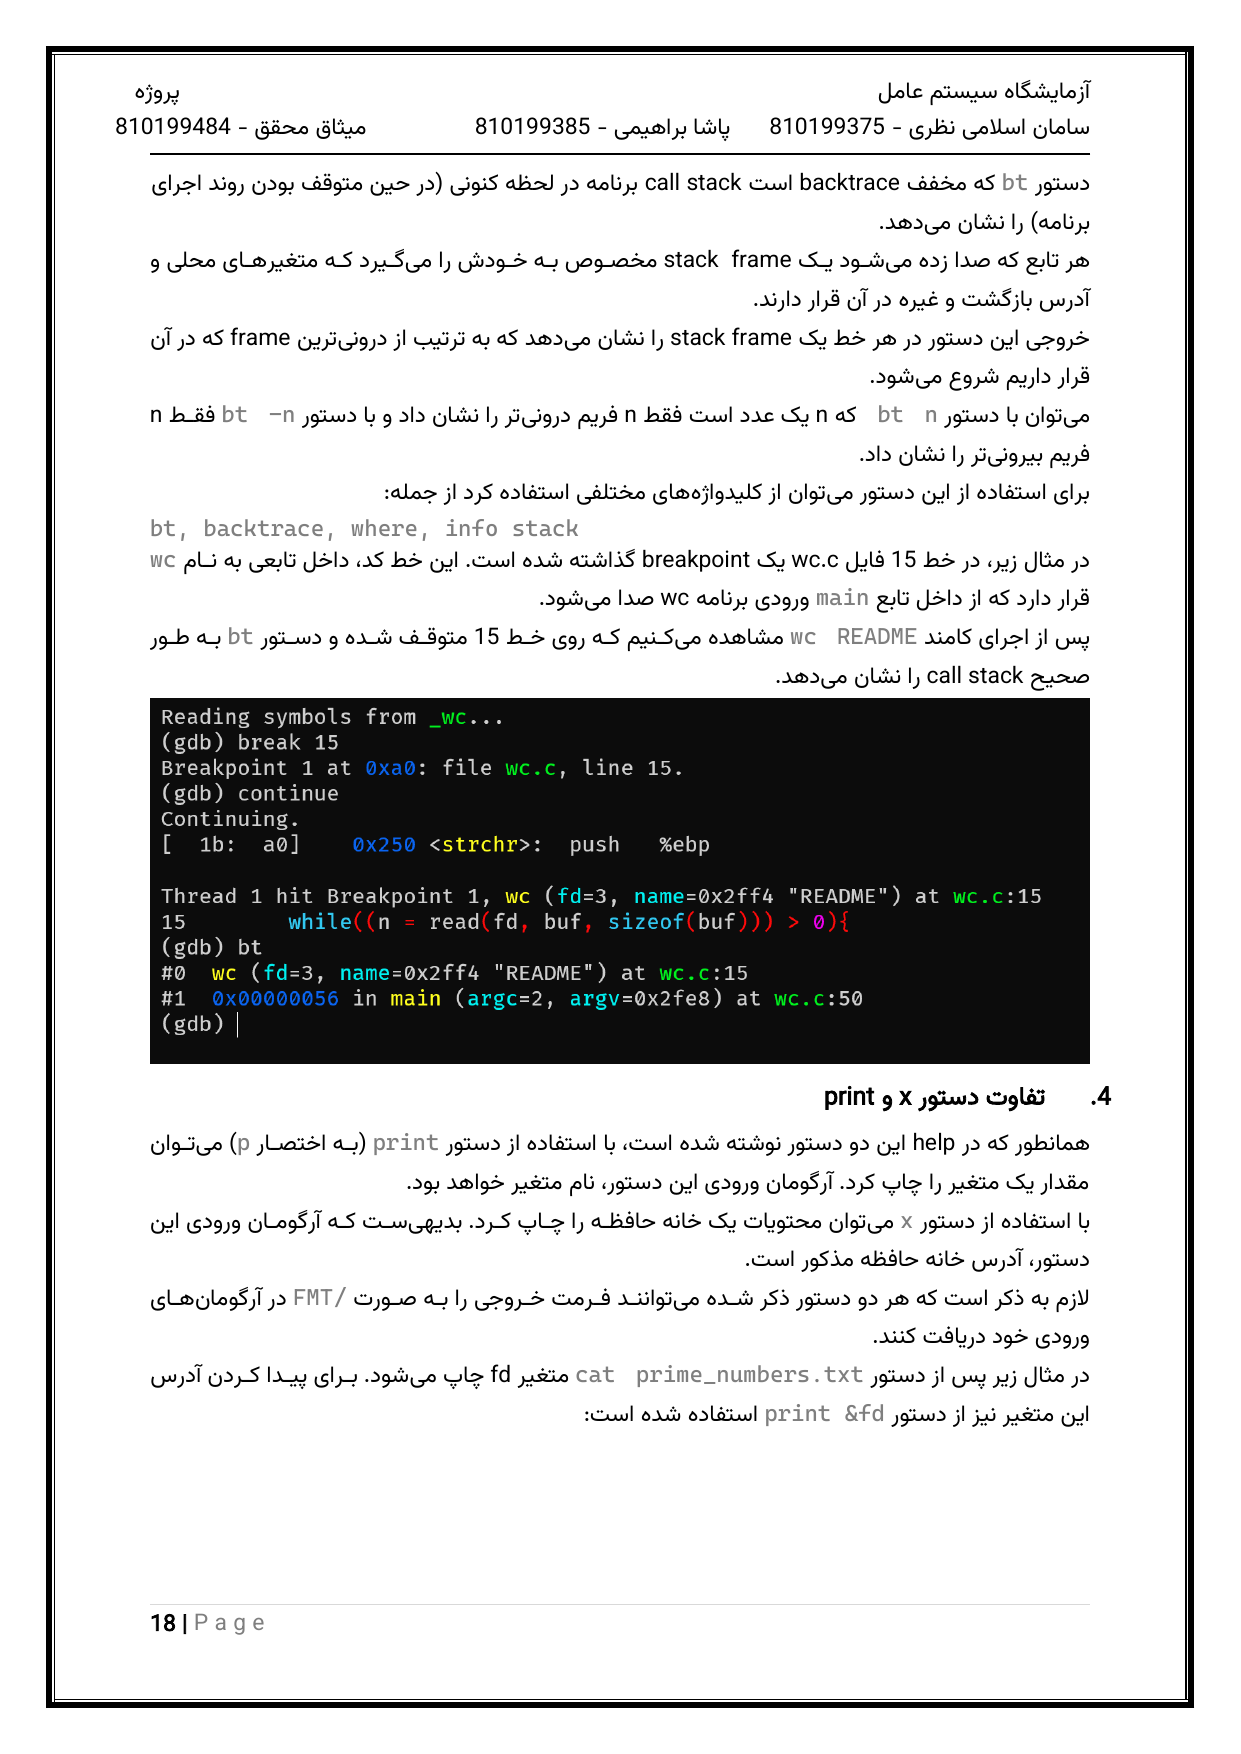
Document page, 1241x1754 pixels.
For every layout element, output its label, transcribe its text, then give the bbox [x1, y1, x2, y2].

text پس از اجرای کامند wc README مشاهده می‌کنیم که روی خط 15 متوقف شده و دستور bt به طور صحیح call stack را نشان می‌دهد. [150, 621, 1090, 695]
text در مثال زیر پس از دستور cat prime_numbers.txt متغیر fd چاپ می‌شود. برای پیدا کردن آدرس این متغیر نیز از دستور print &fd استفاده شده است: [150, 1359, 1090, 1433]
text برای استفاده از این دستور می‌توان از کلیدواژه‌های مختلفی استفاده کرد از جمله: [150, 476, 1090, 512]
text خروجی این دستور در هر خط یک stack frame را نشان می‌دهد که به ترتیب از درونی‌ترین frame که در آن قرار داریم شروع می‌شود. [150, 322, 1090, 396]
text bt, backtrace, where, info stack [150, 515, 1090, 541]
text در مثال زیر، در خط 15 فایل wc.c یک breakpoint گذاشته شده است. این خط کد، داخل تابعی به نام wc قرار دارد که از داخل تابع main ورودی برنامه wc صدا می‌شود. [150, 543, 1090, 618]
picture [150, 698, 1090, 1064]
text همانطور که در help این دو دستور نوشته شده است، با استفاده از دستور print (به اختصار p) می‌توان مقدار یک متغیر را چاپ کرد. آرگومان ورودی این دستور، نام متغیر خواهد بود. [150, 1127, 1090, 1202]
subtitle تفاوت دستور x و print [150, 1079, 1090, 1118]
text لازم به ذکر است که هر دو دستور ذکر شده می‌توانند فرمت خروجی را به صورت /FMT در آرگومان‌های ورودی خود دریافت کنند. [150, 1282, 1090, 1356]
text دستور bt که مخفف backtrace است call stack برنامه در لحظه کنونی (در حین متوقف بودن روند اجرای برنامه) را نشان می‌دهد. [150, 167, 1090, 241]
text هر تابع که صدا زده می‌شود یک stack frame مخصوص به خودش را می‌گیرد که متغیرهای محلی و آدرس بازگشت و غیره در آن قرار دارند. [150, 244, 1090, 319]
text می‌توان با دستور bt n که n یک عدد است فقط n فریم درونی‌تر را نشان داد و با دستور bt -n فقط n فریم بیرونی‌تر را نشان داد. [150, 399, 1090, 473]
text با استفاده از دستور x می‌توان محتویات یک خانه حافظه را چاپ کرد. بدیهی‌ست که آرگومان ورودی این دستور، آدرس خانه حافظه مذکور است. [150, 1204, 1090, 1279]
